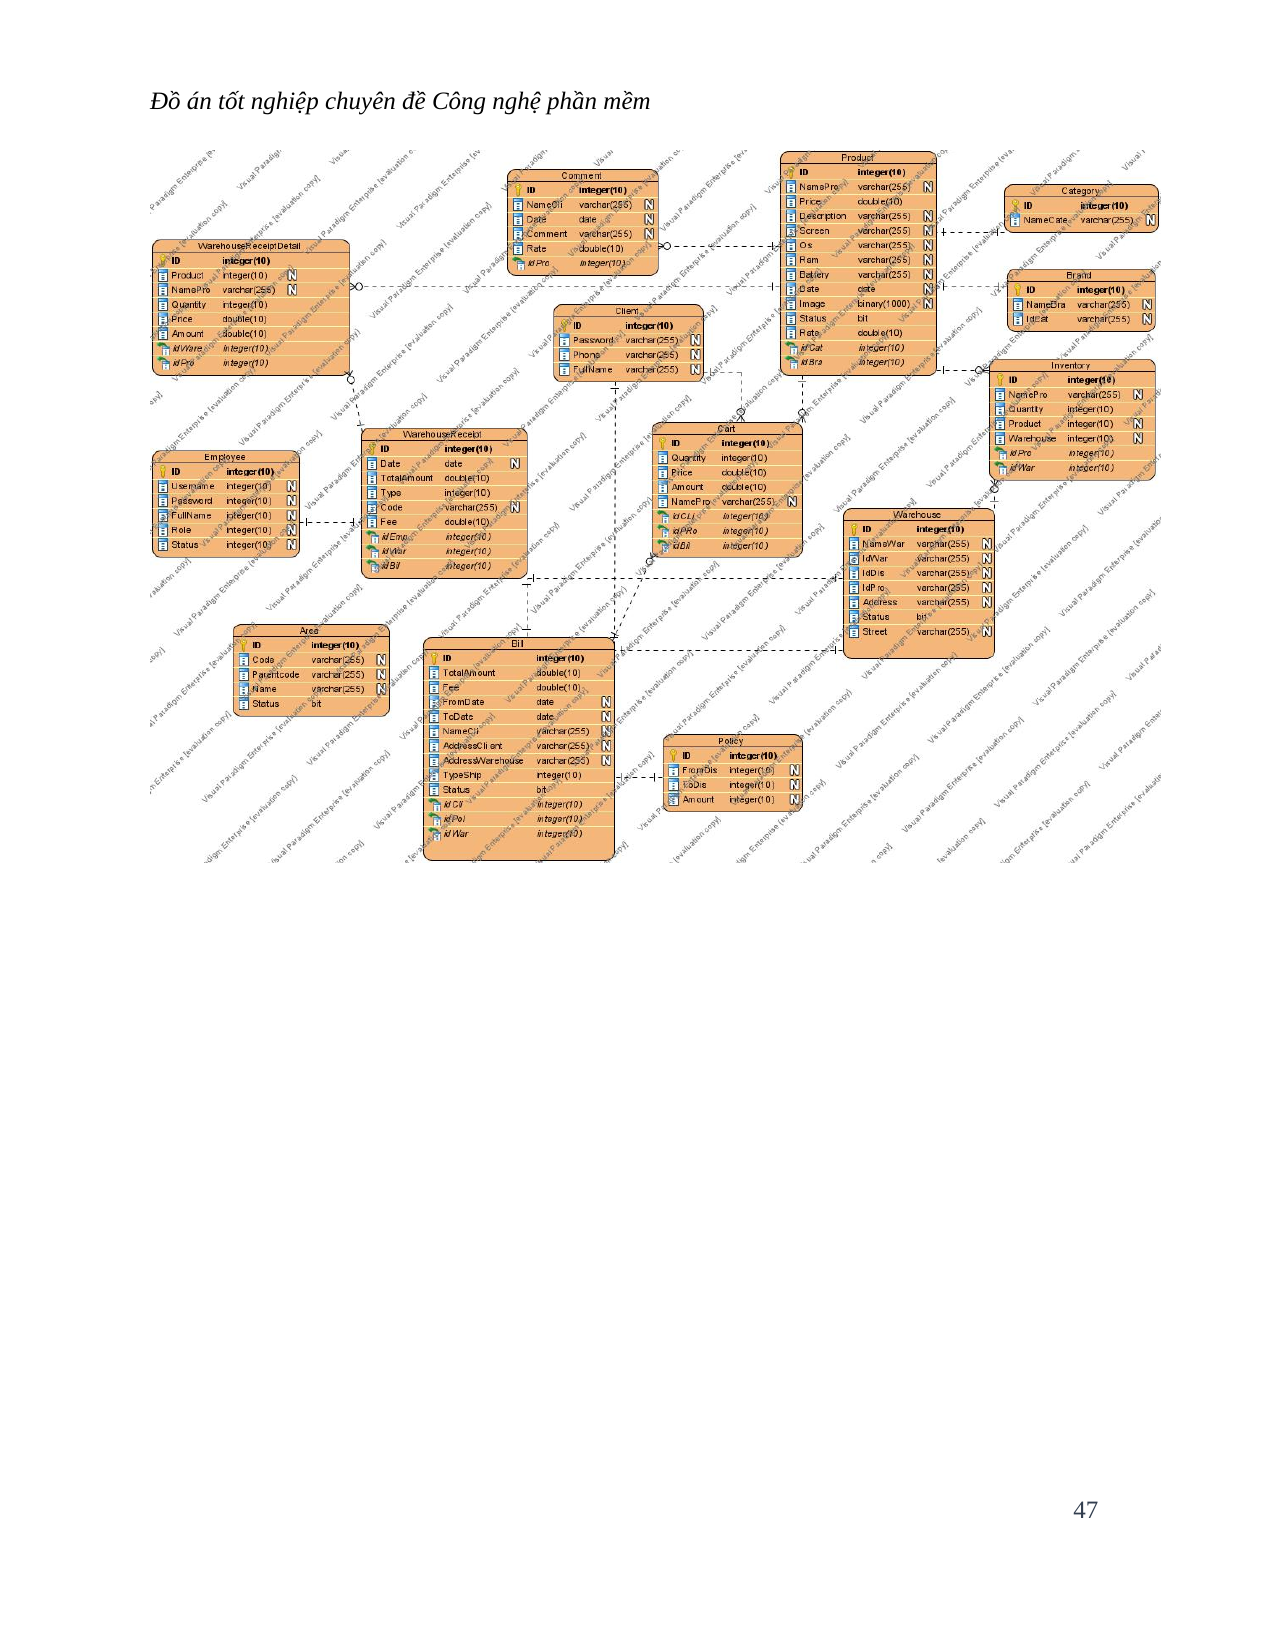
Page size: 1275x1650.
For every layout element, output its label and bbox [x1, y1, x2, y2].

picture [150, 150, 1161, 863]
